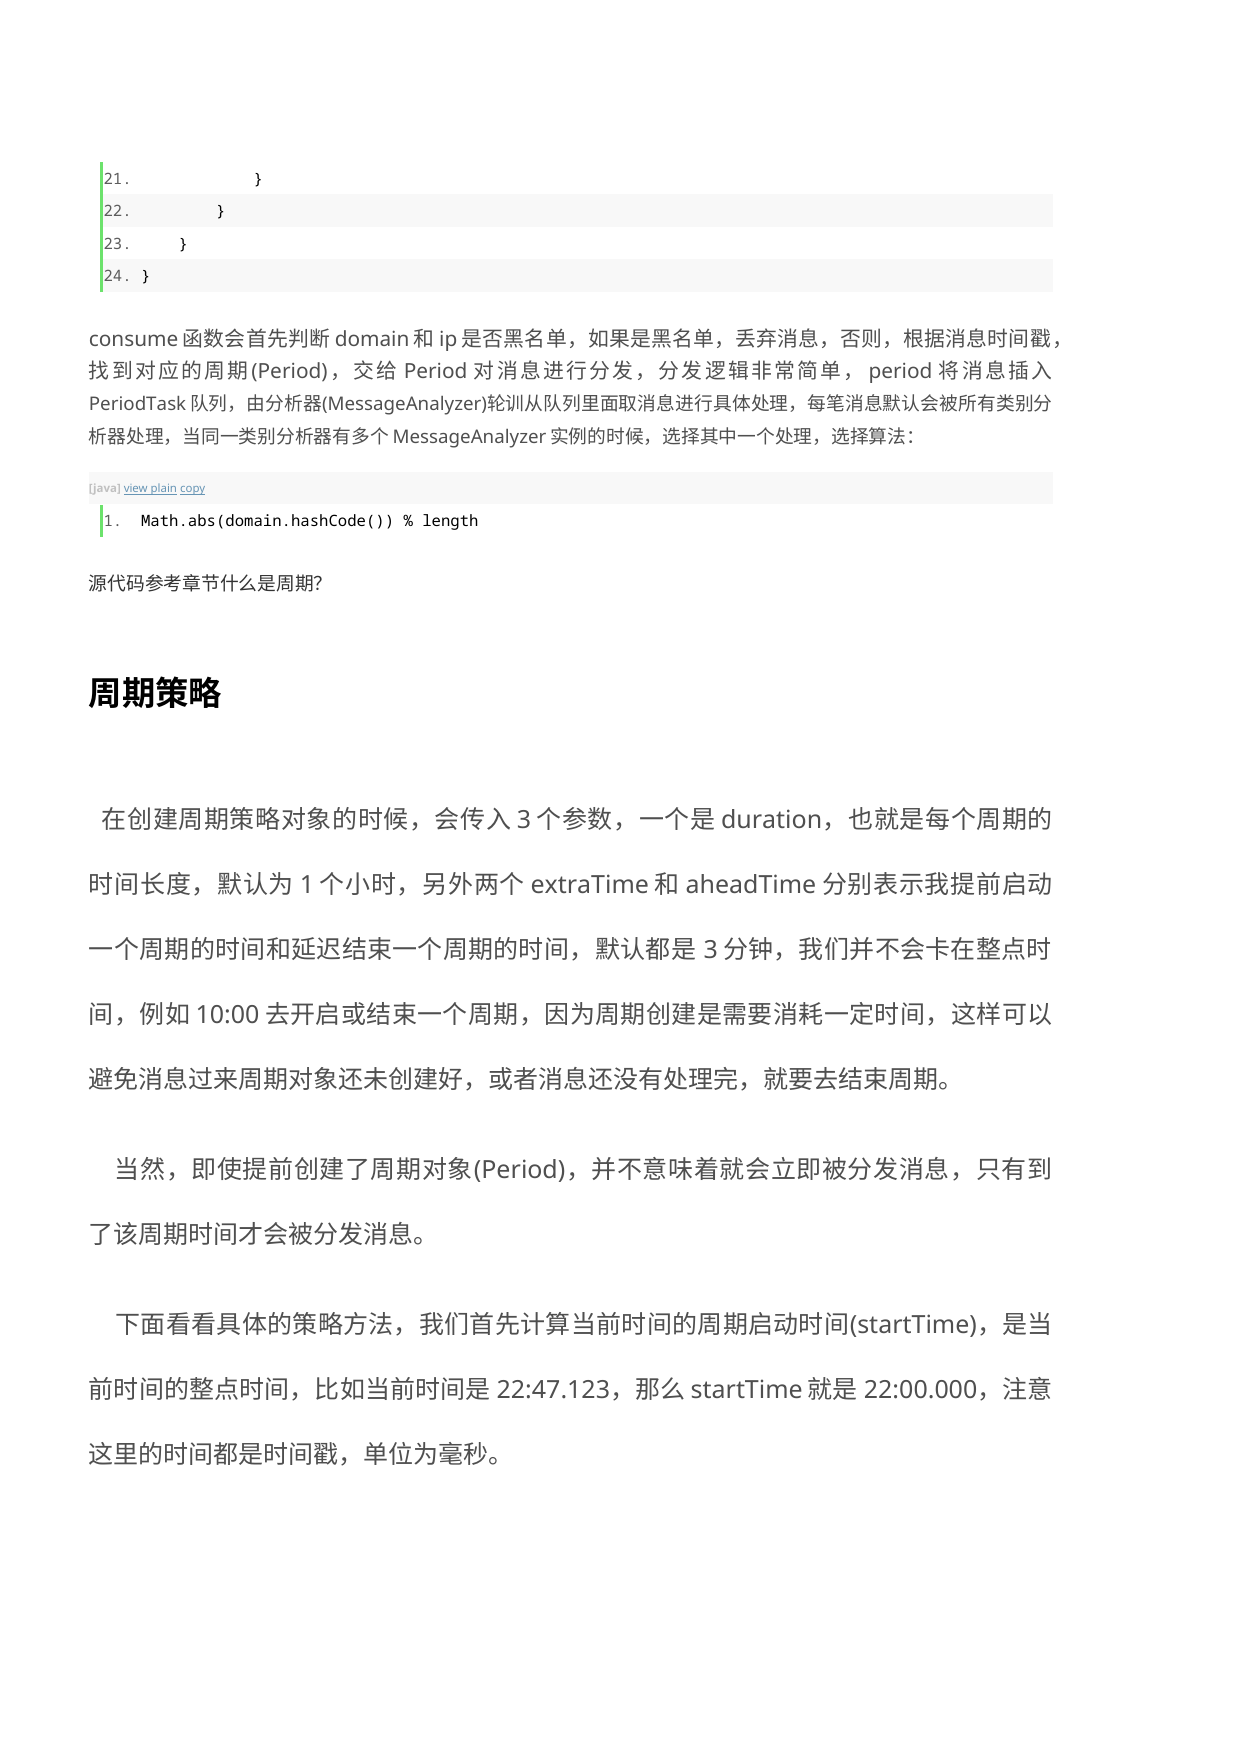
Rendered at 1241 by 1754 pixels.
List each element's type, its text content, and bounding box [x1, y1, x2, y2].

text consume函数会首先判断domain和ip是否黑名单，如果是黑名单，丢弃消息，否则，根据消息时间戳，找到对应的周期(Period)，交给Period对消息进行分发，分发逻辑非常简单，period将消息插入PeriodTask队列，由分析器(MessageAnalyzer)轮训从队列里面取消息进行具体处理，每笔消息默认会被所有类别分析器处理，当同一类别分析器有多个MessageAnalyzer实例的时候，选择其中一个处理，选择算法： [89, 321, 1053, 451]
list } [103, 194, 1053, 227]
list } [103, 227, 1053, 259]
text [java] view plain copy [89, 472, 1053, 504]
list } [103, 259, 1053, 292]
text 下面看看具体的策略方法，我们首先计算当前时间的周期启动时间(startTime)，是当前时间的整点时间，比如当前时间是 22:47.123，那么startTime就是 22:00.000，注意这里的时间都是时间戳，单位为毫秒。 [89, 1290, 1053, 1485]
list Math.abs(domain.hashCode()) % length [100, 504, 1053, 537]
list } [103, 162, 1053, 194]
subtitle 周期策略 [89, 658, 1053, 723]
text 当然，即使提前创建了周期对象(Period)，并不意味着就会立即被分发消息，只有到了该周期时间才会被分发消息。 [89, 1135, 1053, 1265]
text 在创建周期策略对象的时候，会传入3个参数，一个是duration，也就是每个周期的时间长度，默认为1个小时，另外两个extraTime和aheadTime分别表示我提前启动一个周期的时间和延迟结束一个周期的时间，默认都是3分钟，我们并不会卡在整点时间，例如10:00去开启或结束一个周期，因为周期创建是需要消耗一定时间，这样可以避免消息过来周期对象还未创建好，或者消息还没有处理完，就要去结束周期。 [89, 785, 1053, 1110]
text 源代码参考章节什么是周期？ [89, 566, 1053, 599]
